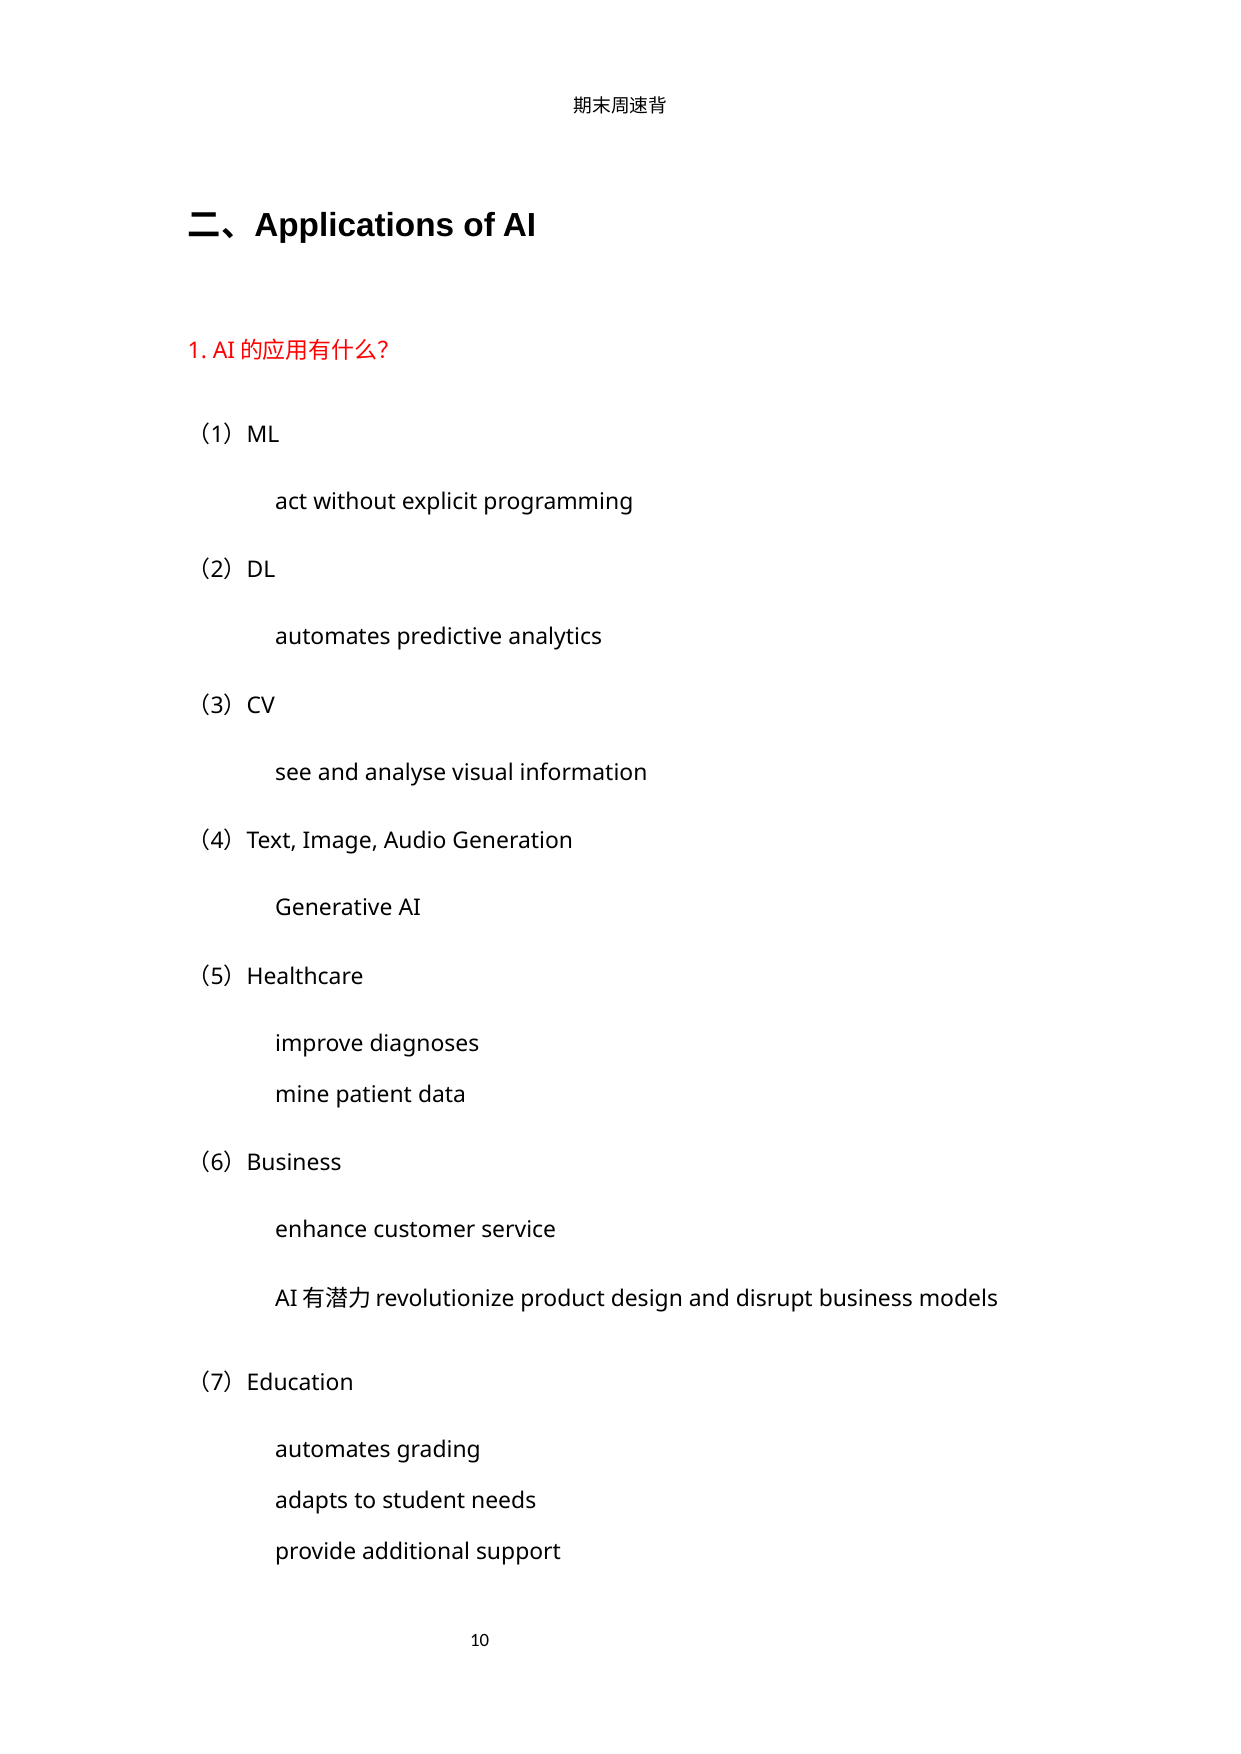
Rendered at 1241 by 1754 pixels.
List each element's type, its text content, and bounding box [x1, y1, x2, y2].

text automates predictive analytics [231, 619, 1053, 652]
text see and analyse visual information [231, 755, 1053, 787]
text adapts to student needs [231, 1483, 1053, 1516]
text improve diagnoses [231, 1026, 1053, 1058]
text （5）Healthcare [187, 942, 1053, 1007]
text （2）DL [187, 535, 1053, 600]
text （6）Business [187, 1128, 1053, 1193]
text （3）CV [187, 671, 1053, 736]
text act without explicit programming [231, 484, 1053, 517]
text automates grading [231, 1432, 1053, 1464]
text mine patient data [231, 1077, 1053, 1109]
text provide additional support [231, 1534, 1053, 1567]
subtitle 二、Applications of AI [187, 189, 1053, 254]
text 1. AI的应用有什么？ [187, 316, 1053, 381]
text （1）ML [187, 400, 1053, 465]
text （4）Text, Image, Audio Generation [187, 806, 1053, 871]
text enhance customer service [231, 1212, 1053, 1245]
text （7）Education [187, 1348, 1053, 1413]
text Generative AI [231, 890, 1053, 923]
text AI有潜力revolutionize product design and disrupt business models [231, 1264, 1053, 1329]
